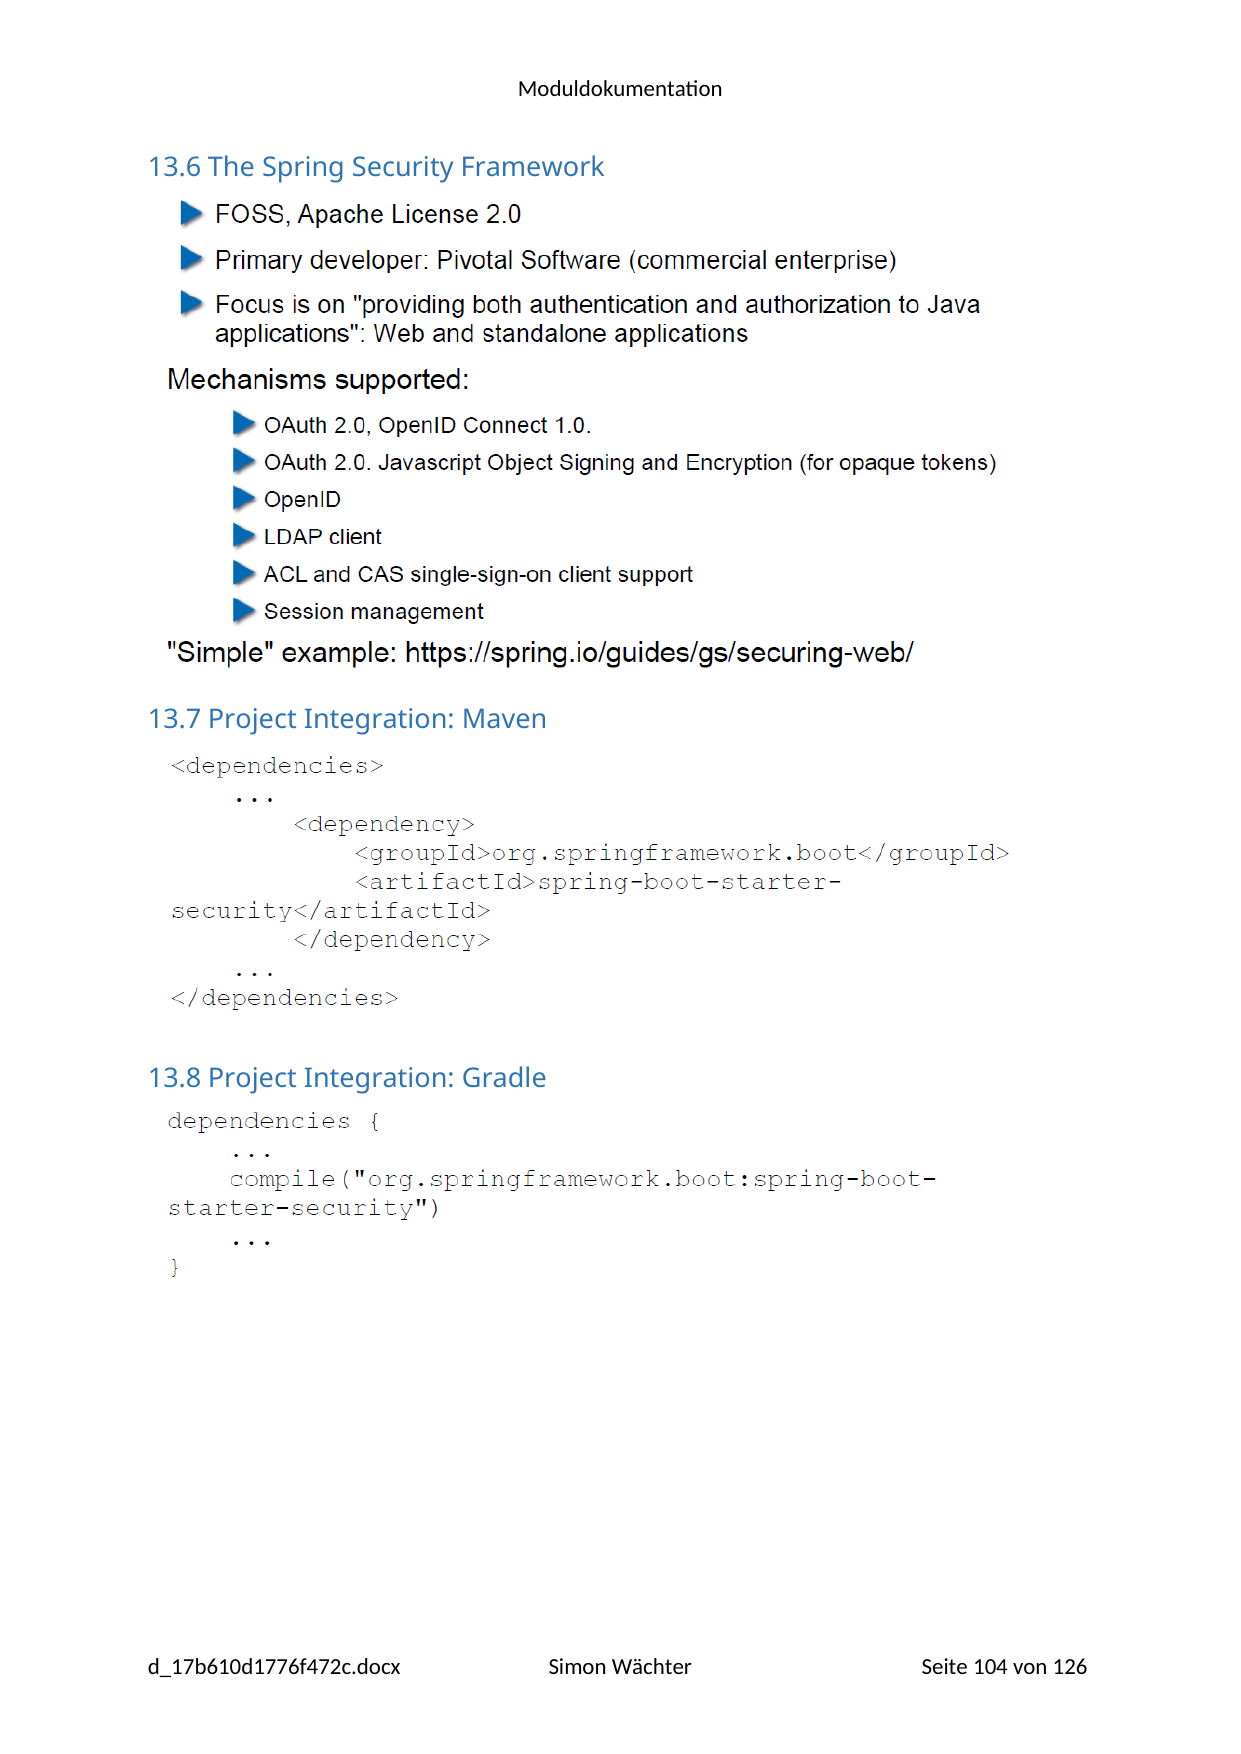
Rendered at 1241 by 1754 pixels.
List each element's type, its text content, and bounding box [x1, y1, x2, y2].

picture [147, 187, 1093, 681]
subtitle Project Integration: Gradle [148, 1058, 1093, 1095]
picture [147, 1098, 1093, 1299]
subtitle Project Integration: Maven [148, 699, 1093, 736]
subtitle The Spring Security Framework [148, 148, 1093, 184]
picture [147, 738, 1093, 1040]
